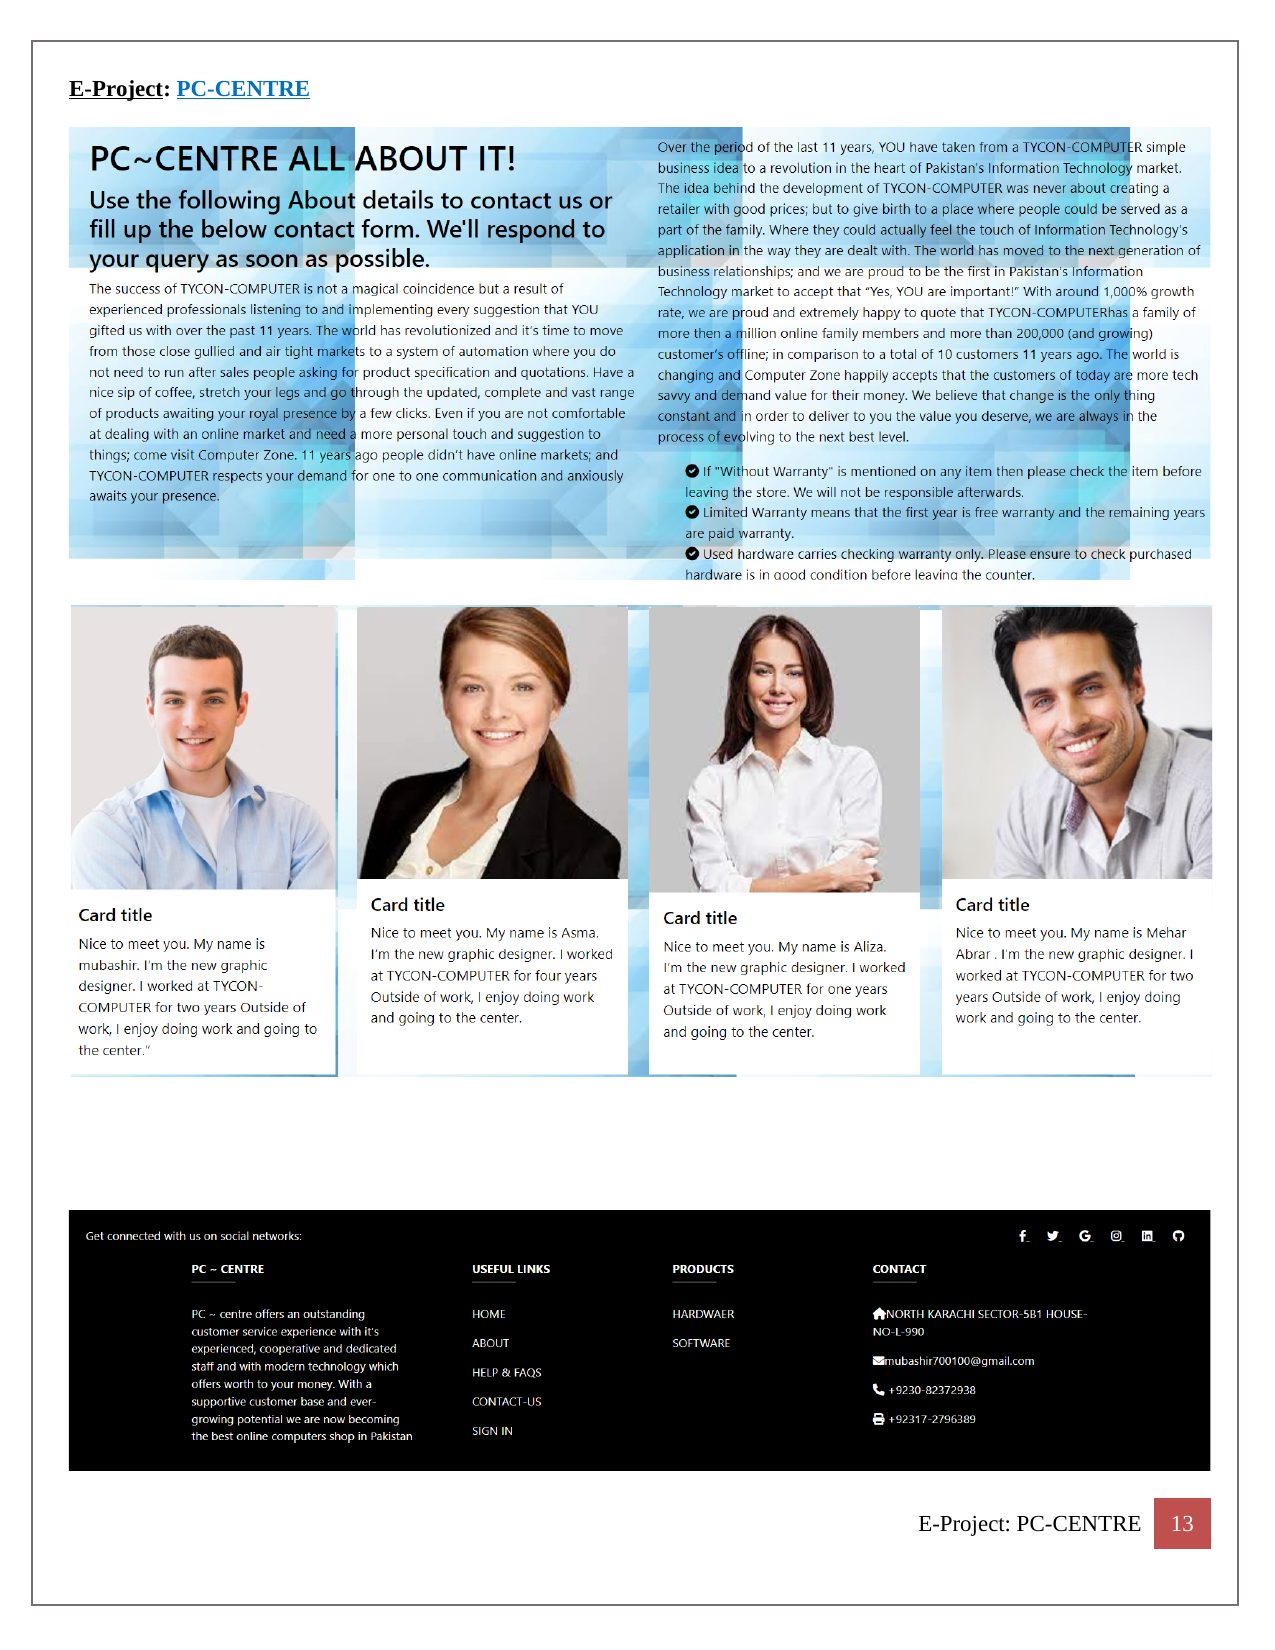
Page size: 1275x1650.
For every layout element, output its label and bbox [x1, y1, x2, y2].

picture [68, 1210, 1211, 1471]
picture [68, 127, 1211, 580]
picture [70, 605, 1213, 1077]
